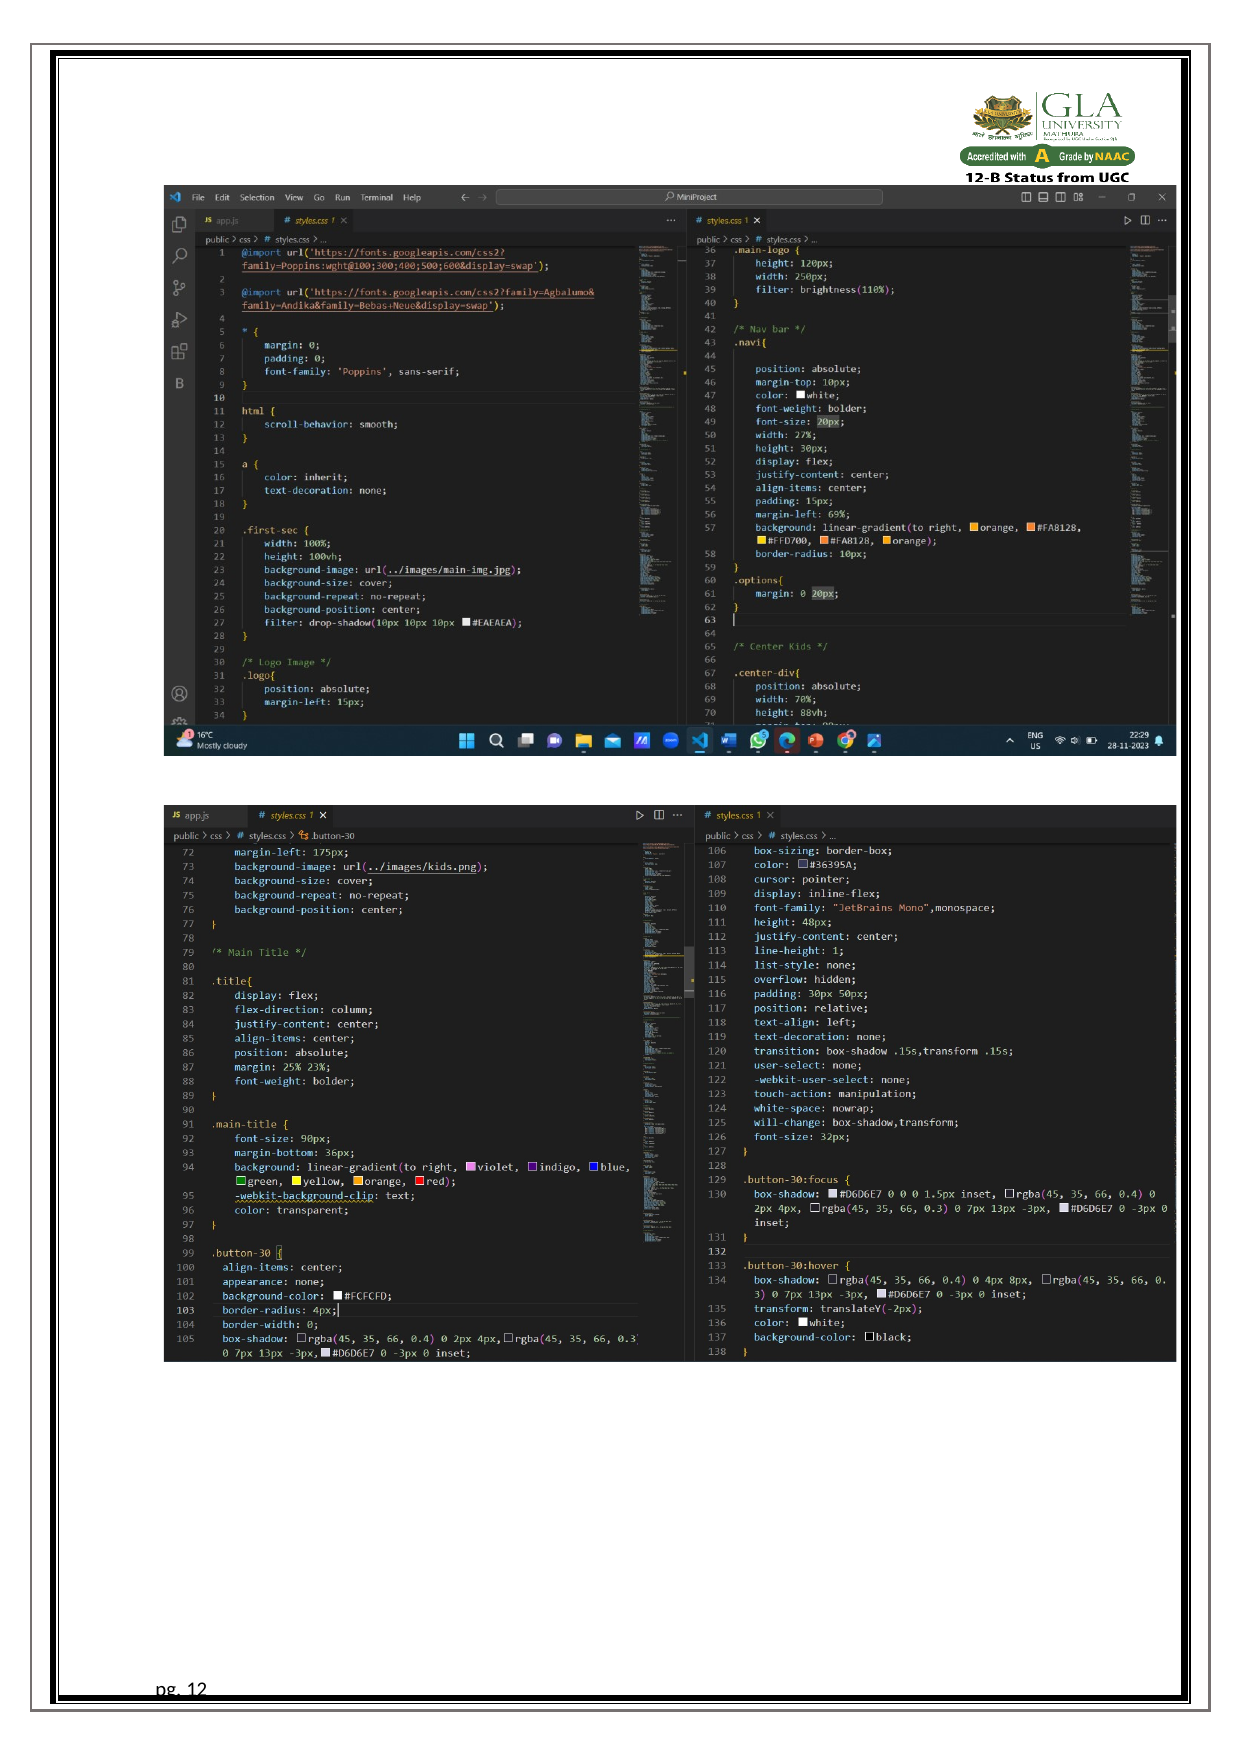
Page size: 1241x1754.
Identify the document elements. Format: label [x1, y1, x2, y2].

picture [163, 805, 1177, 1362]
picture [163, 185, 1177, 756]
picture [958, 90, 1137, 184]
